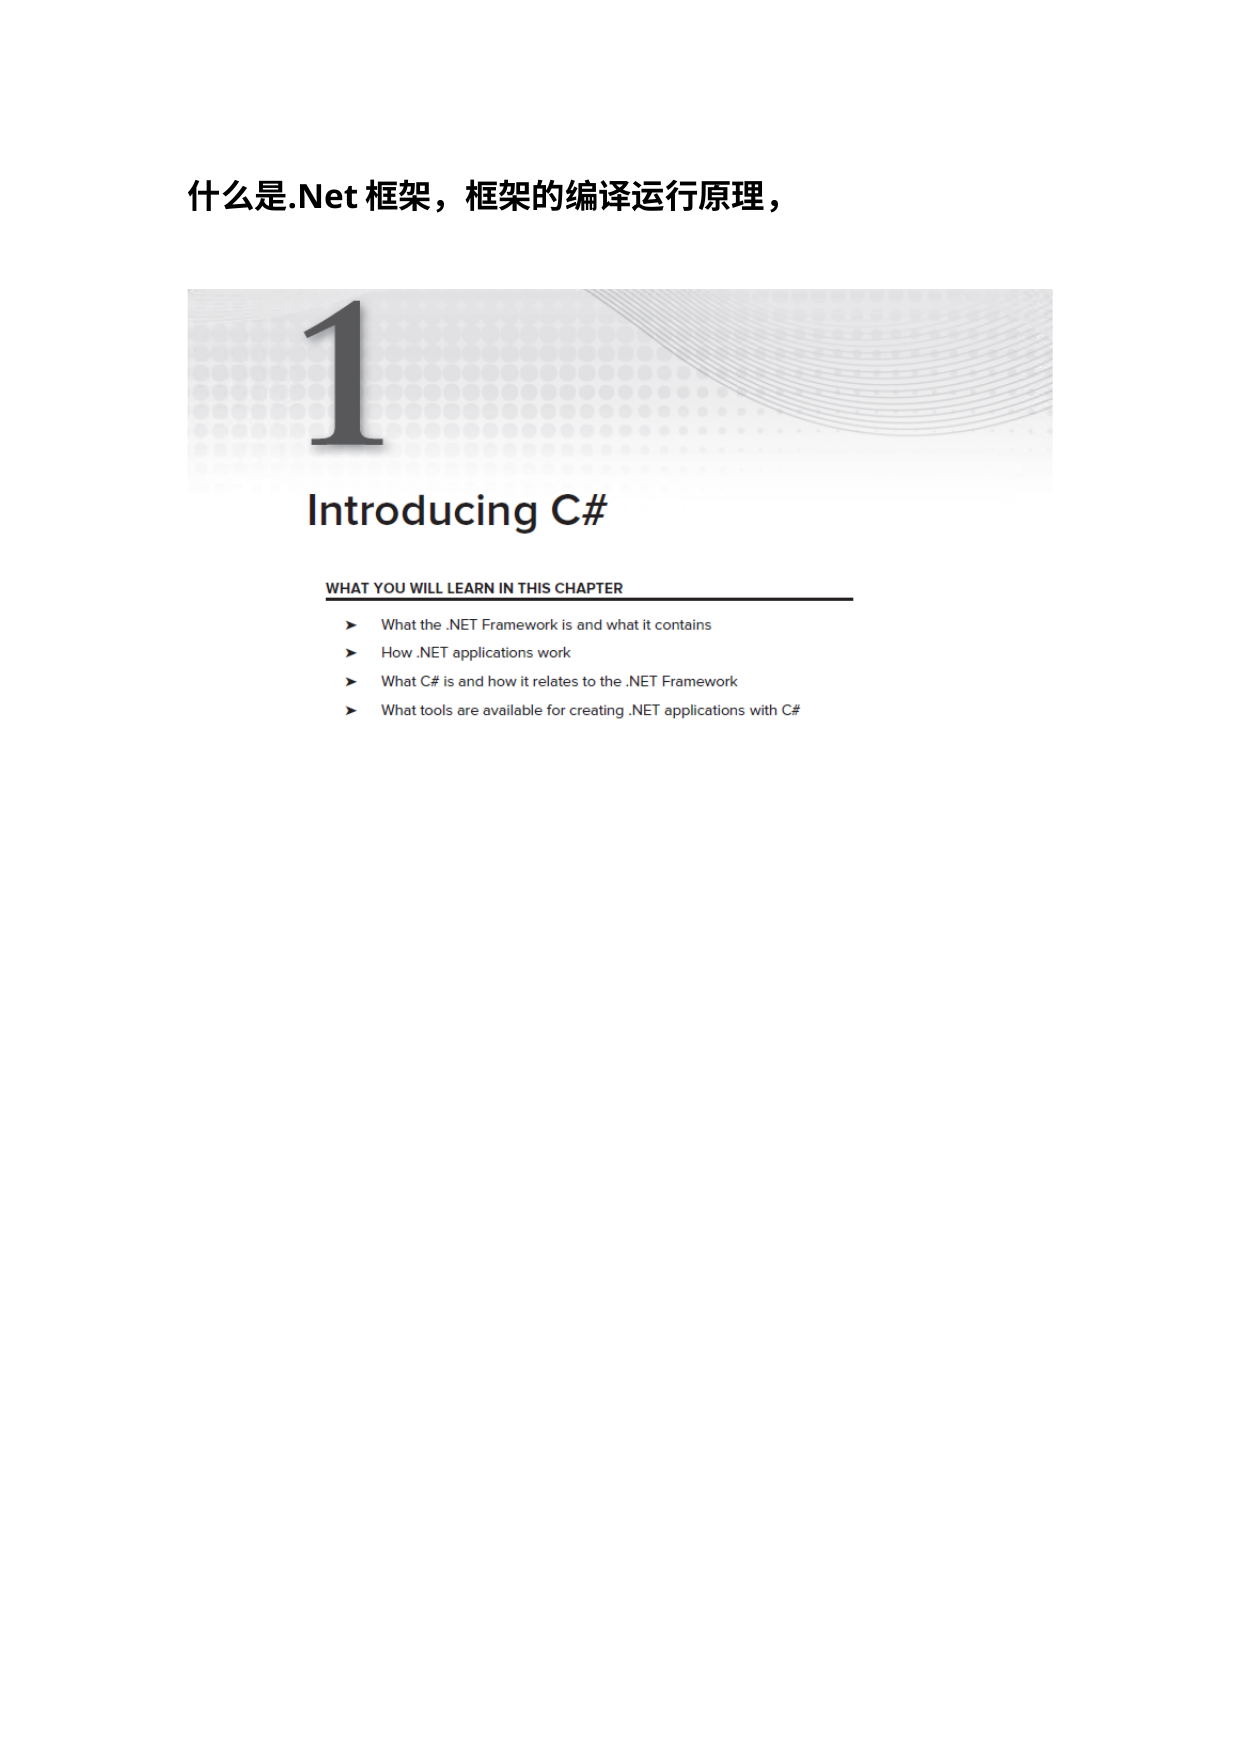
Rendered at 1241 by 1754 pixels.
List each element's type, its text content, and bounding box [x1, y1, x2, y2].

picture [187, 289, 1053, 728]
subtitle 什么是.Net框架，框架的编译运行原理， [187, 162, 1053, 227]
